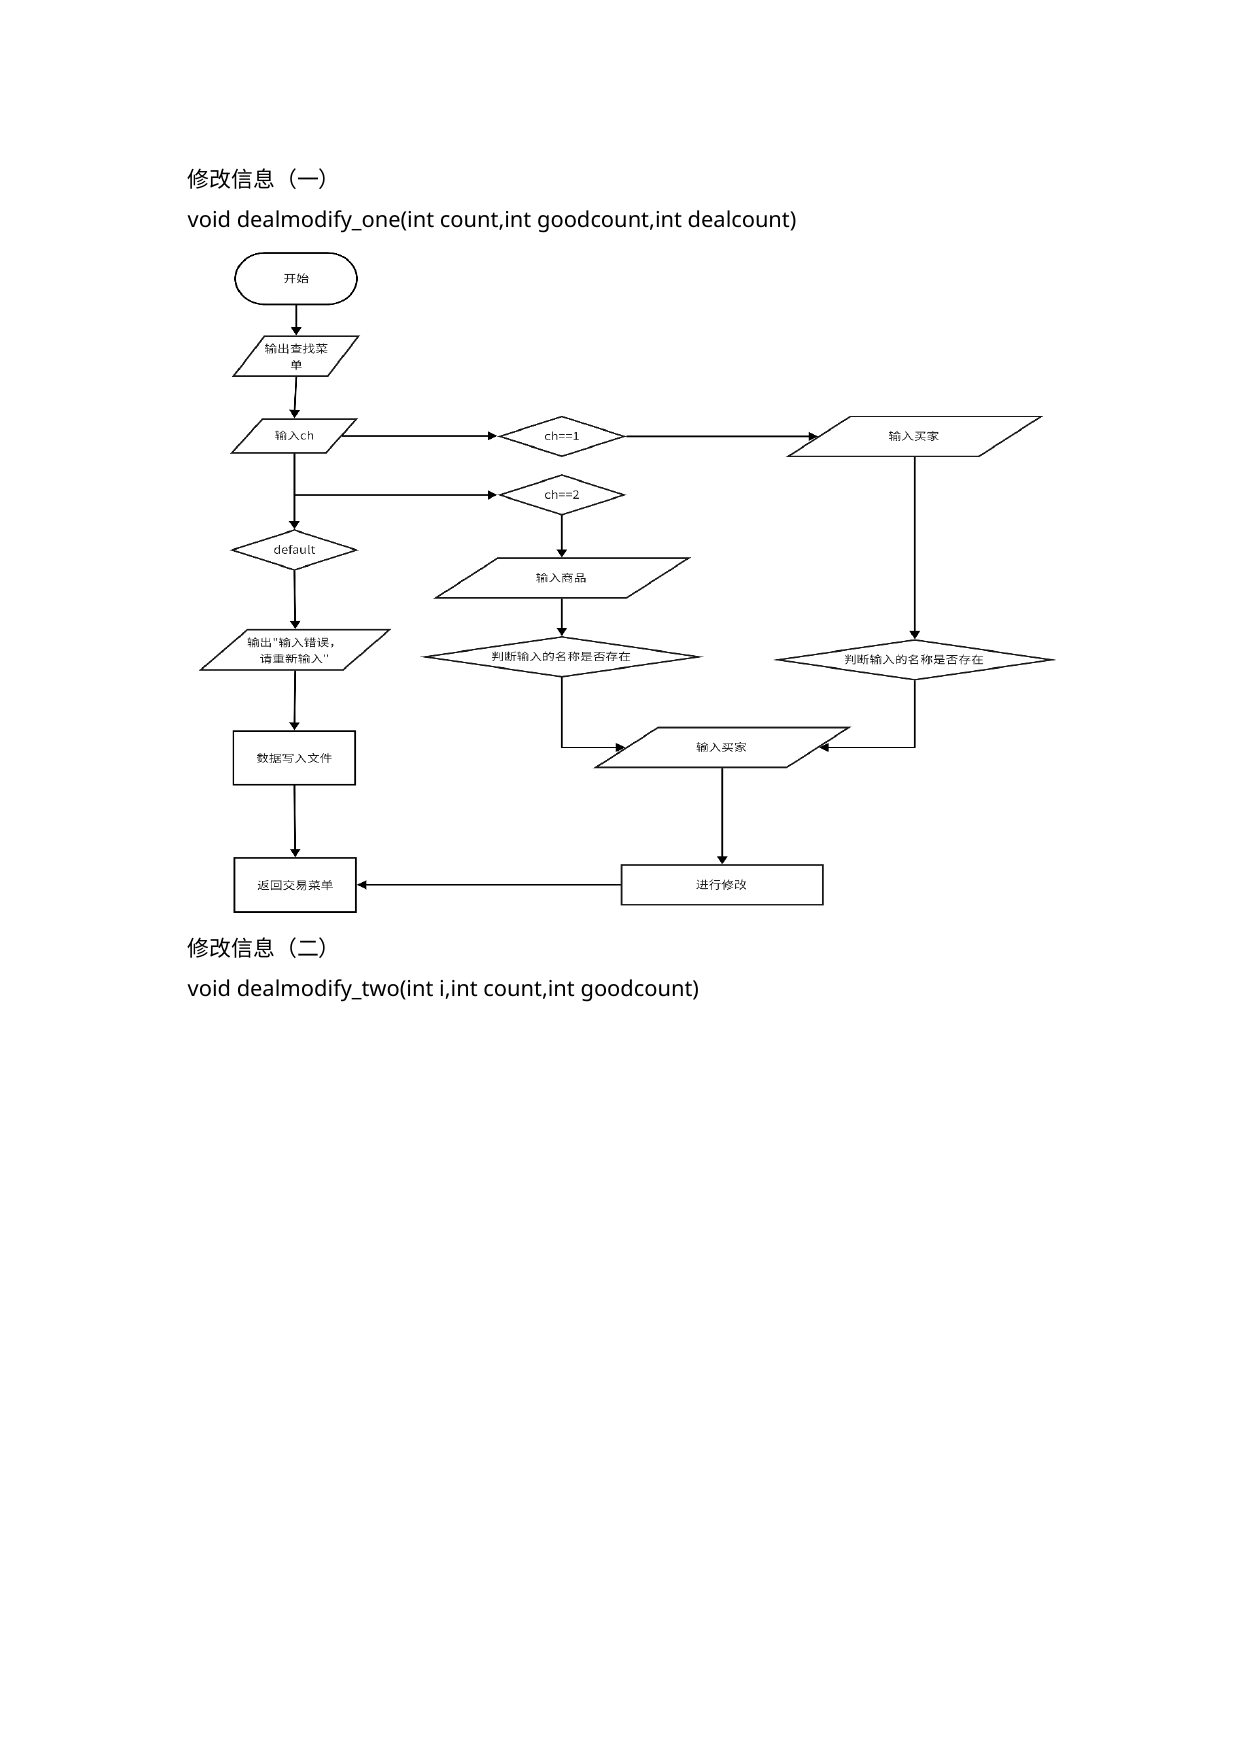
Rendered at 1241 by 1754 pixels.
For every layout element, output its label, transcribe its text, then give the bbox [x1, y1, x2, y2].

text void dealmodify_two(int i,int count,int goodcount) [187, 971, 1053, 1004]
picture [187, 242, 1068, 922]
text 修改信息（一） [187, 162, 1053, 194]
text void dealmodify_one(int count,int goodcount,int dealcount) [187, 202, 1053, 235]
text 修改信息（二） [187, 931, 1053, 963]
